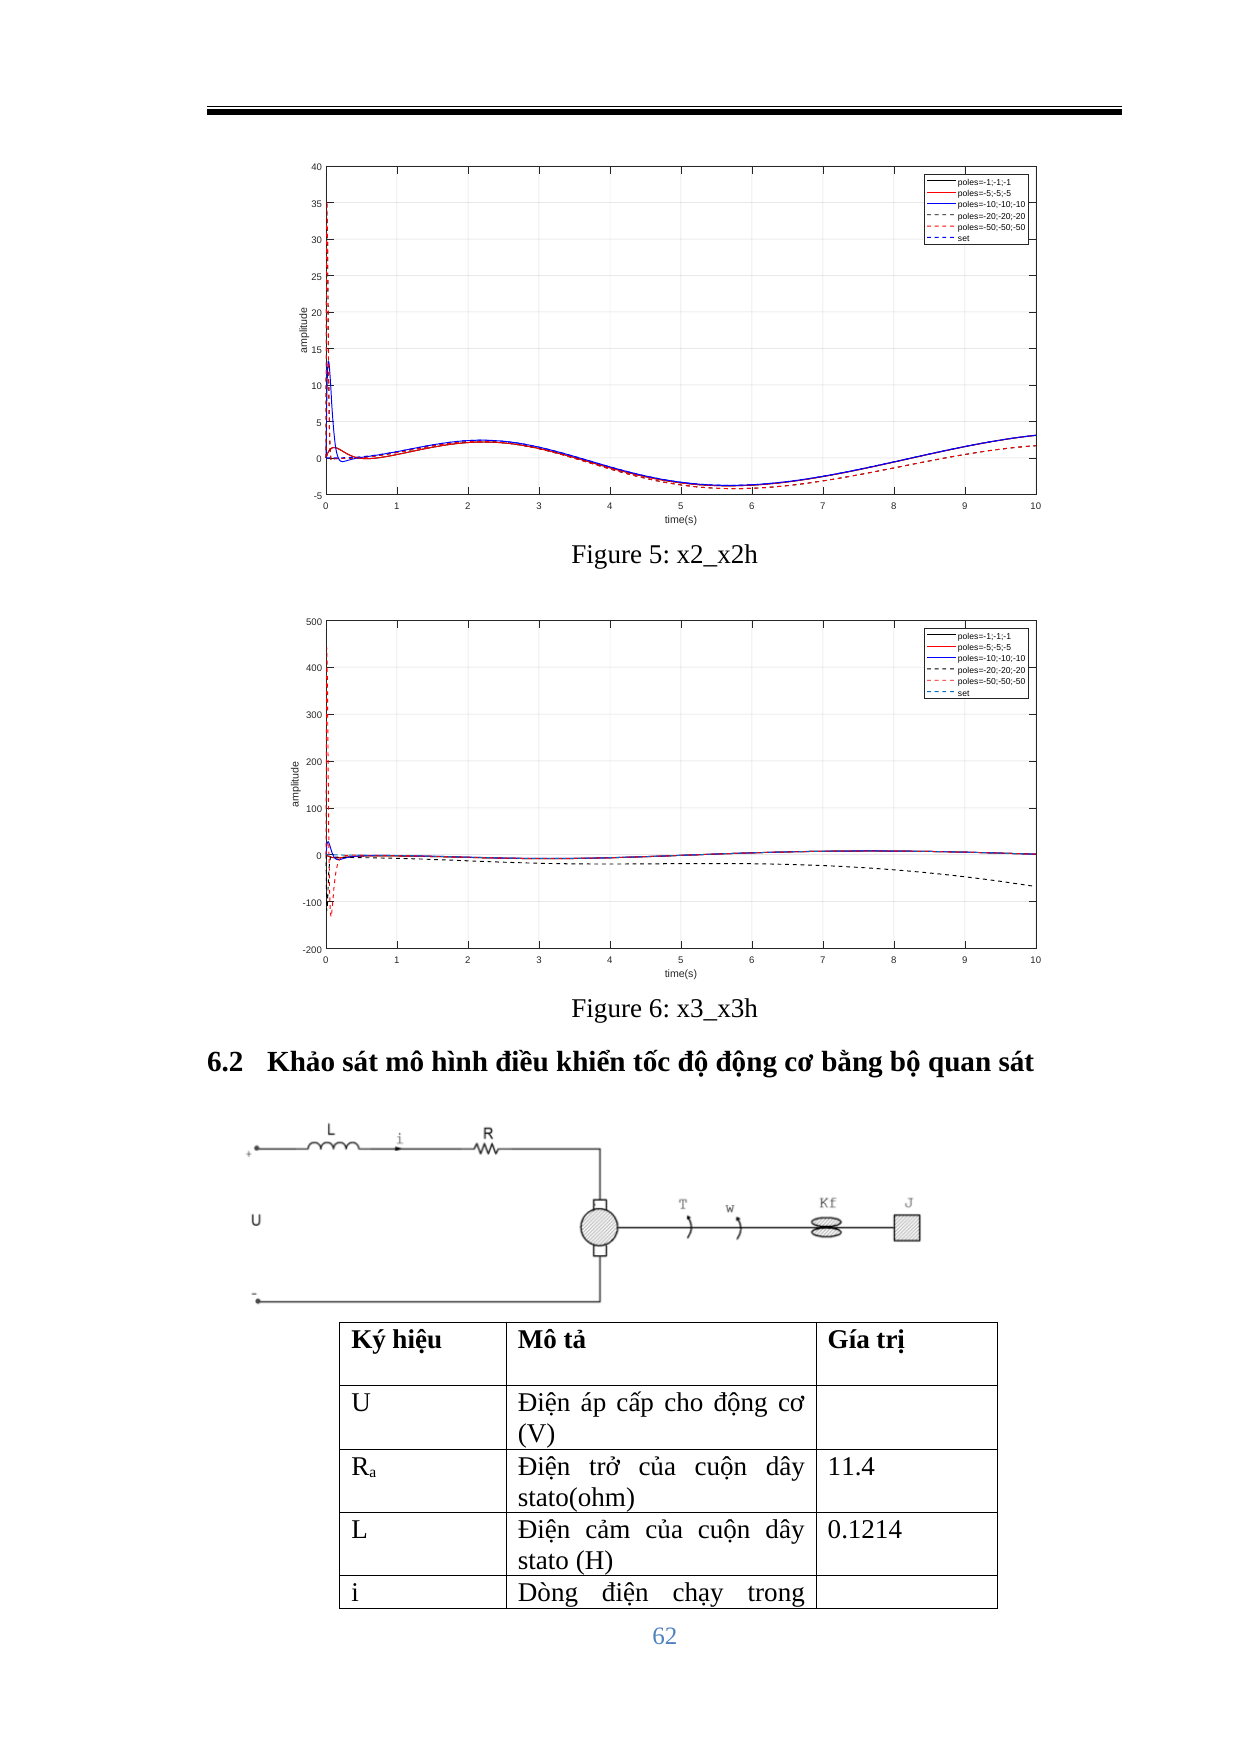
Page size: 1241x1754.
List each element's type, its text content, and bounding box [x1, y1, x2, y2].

table_header Ký hiệu [340, 1323, 506, 1385]
table_cell 0.1214 [817, 1513, 997, 1575]
table_cell Điện cảm của cuộn dây stato (H) [507, 1513, 816, 1575]
text Figure 6: x3_x3h [207, 992, 1122, 1023]
table_header Gía trị [817, 1323, 997, 1385]
table_cell L [340, 1513, 506, 1575]
text Figure 5: x2_x2h [207, 538, 1122, 569]
picture [206, 1111, 967, 1322]
table_cell Điện trở của cuộn dây stato(ohm) [507, 1450, 816, 1512]
table_cell Ra [340, 1450, 506, 1512]
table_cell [507, 1576, 816, 1607]
subtitle Khảo sát mô hình điều khiển tốc độ động cơ bằng bộ quan sát [207, 1044, 1122, 1078]
table_cell U [340, 1386, 506, 1448]
table_cell Điện áp cấp cho động cơ (V) [507, 1386, 816, 1448]
table_cell i [340, 1576, 506, 1607]
table_cell [817, 1576, 997, 1607]
table_cell [817, 1386, 997, 1448]
table_cell 11.4 [817, 1450, 997, 1512]
table_header Mô tả [507, 1323, 816, 1385]
